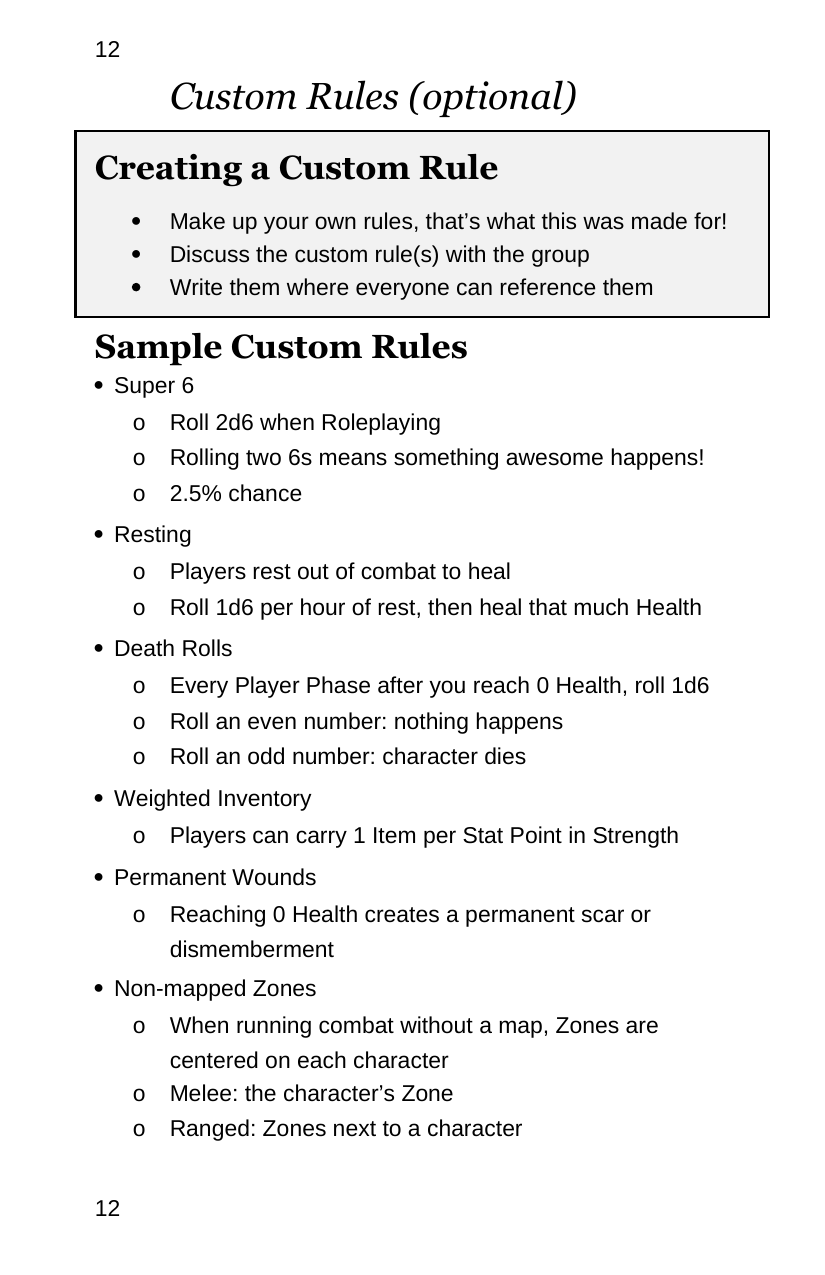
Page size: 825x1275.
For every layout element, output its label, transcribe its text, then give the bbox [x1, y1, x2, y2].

text Death Rolls [94, 635, 750, 662]
text Super 6 [94, 372, 750, 398]
text Rolling two 6s means something awesome happens! [132, 444, 750, 472]
subtitle Custom Rules (optional) [94, 75, 750, 118]
text Every Player Phase after you reach 0 Health, roll 1d6 [132, 672, 750, 701]
text Reaching 0 Health creates a permanent scar or dismemberment [132, 901, 750, 962]
text Ranged: Zones next to a character [132, 1115, 750, 1143]
text Players rest out of combat to heal [132, 558, 750, 587]
text Players can carry 1 Item per Stat Point in Strength [132, 822, 750, 850]
subtitle Creating a Custom Rule [94, 149, 750, 187]
text Melee: the character’s Zone [132, 1080, 750, 1108]
text Roll an even number: nothing happens [132, 708, 750, 736]
text When running combat without a map, Zones are centered on each character [132, 1012, 750, 1073]
subtitle Sample Custom Rules [94, 327, 750, 365]
text Roll an odd number: character dies [132, 743, 750, 772]
list Discuss the custom rule(s) with the group [132, 241, 750, 267]
list Write them where everyone can reference them [132, 274, 750, 300]
text Permanent Wounds [94, 864, 750, 890]
text Non-mapped Zones [94, 975, 750, 1001]
text 2.5% chance [132, 479, 750, 508]
text Roll 2d6 when Roleplaying [132, 409, 750, 437]
text Weighted Inventory [94, 785, 750, 811]
text Roll 1d6 per hour of rest, then heal that much Health [132, 594, 750, 622]
text Resting [94, 521, 750, 547]
list Make up your own rules, that’s what this was made for! [132, 208, 750, 234]
